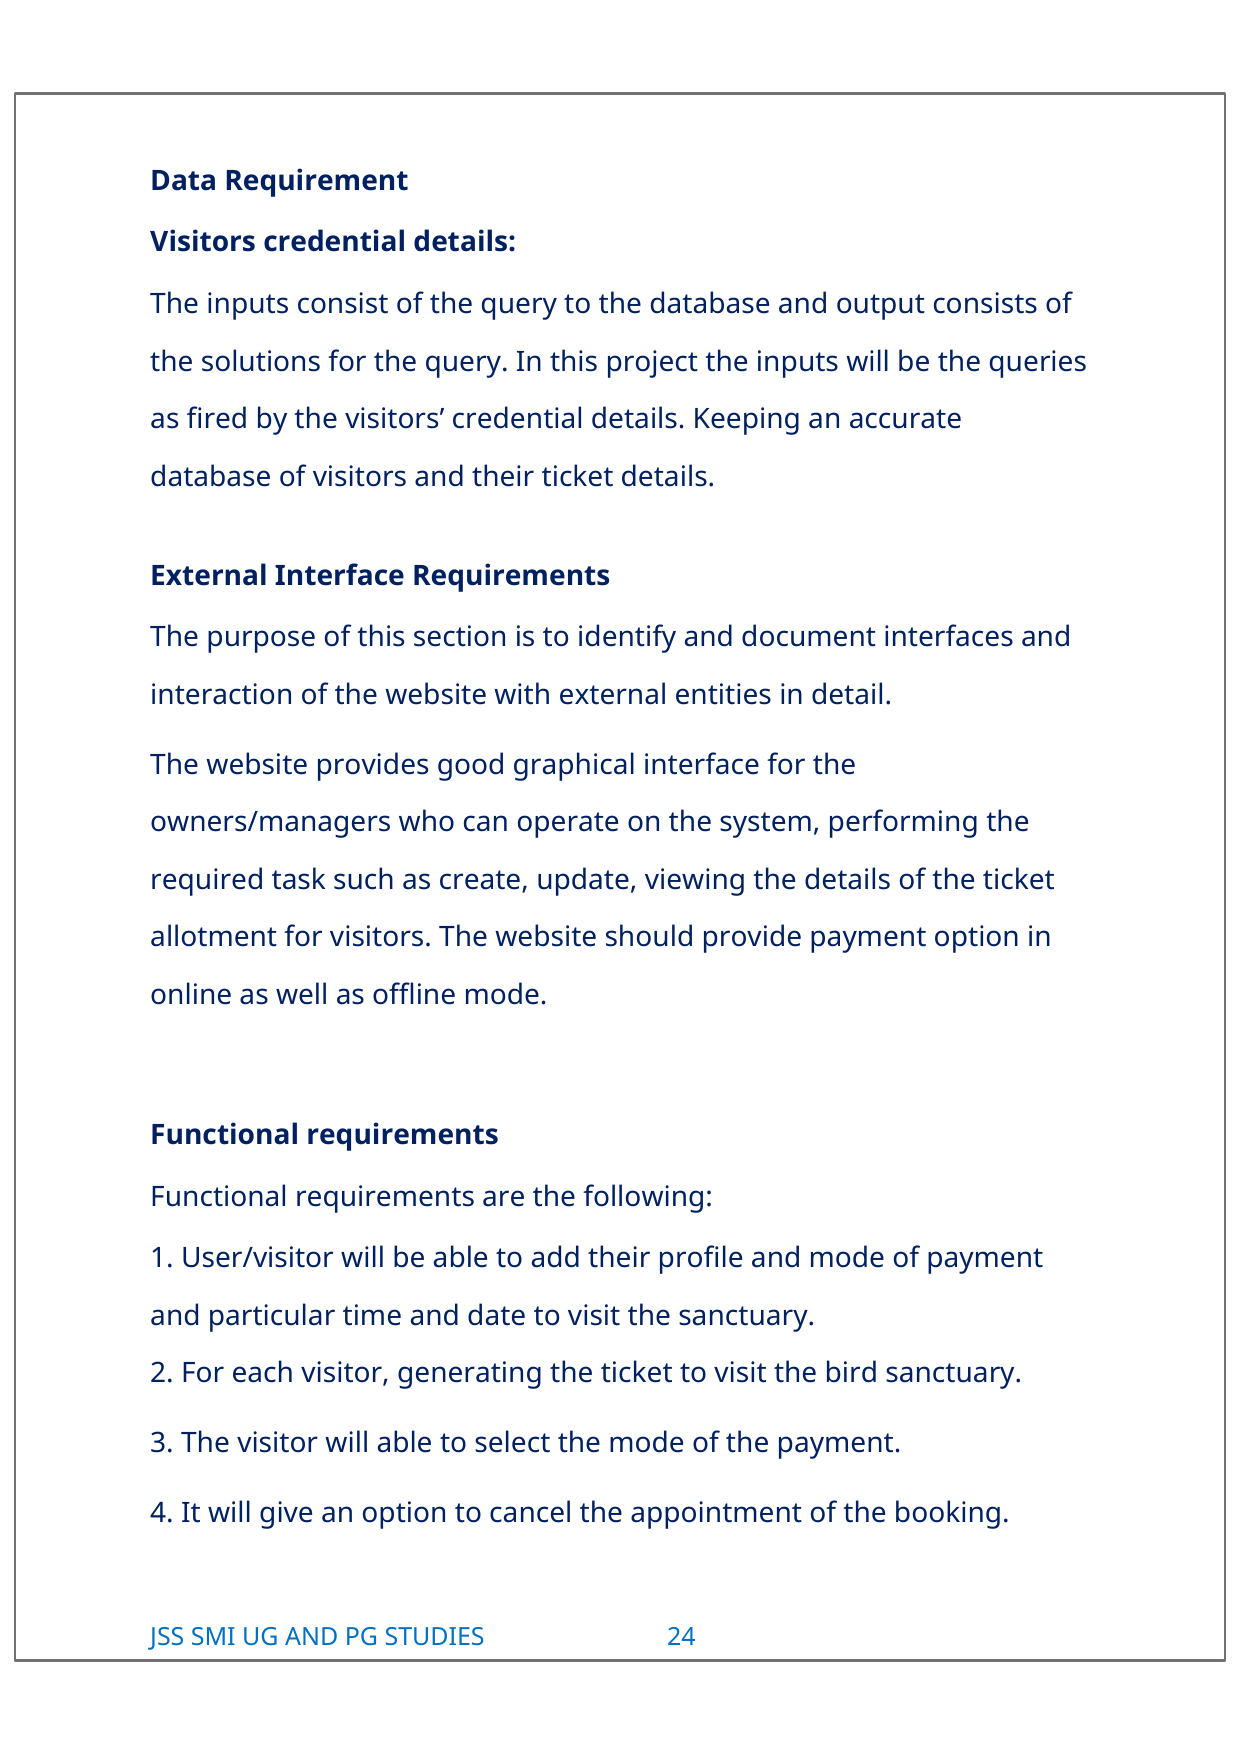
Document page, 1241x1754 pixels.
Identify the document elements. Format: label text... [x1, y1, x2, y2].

text 2. For each visitor, generating the ticket to visit the bird sanctuary. [150, 1353, 1090, 1391]
subtitle Functional requirements are the following: [150, 1176, 1090, 1214]
subtitle Functional requirements [150, 1114, 1090, 1153]
text The website provides good graphical interface for the owners/managers who can operate on the system, performing the required task such as create, update, viewing the details of the ticket allotment for visitors. The website should provide payment option in online as well as offline mode. [150, 744, 1090, 1013]
text 4. It will give an option to cancel the appointment of the booking. [150, 1493, 1090, 1531]
subtitle External Interface Requirements [150, 555, 1090, 593]
subtitle Visitors credential details: [150, 222, 1090, 260]
subtitle 1. User/visitor will be able to add their profile and mode of payment and particular time and date to visit the sanctuary. [150, 1238, 1090, 1333]
text The purpose of this section is to identify and document interfaces and interaction of the website with external entities in detail. [150, 617, 1090, 713]
subtitle The inputs consist of the query to the database and output consists of the solutions for the query. In this project the inputs will be the queries as fired by the visitors’ credential details. Keeping an accurate database of visitors and their ticket details. [150, 283, 1090, 494]
subtitle Data Requirement [150, 160, 1090, 198]
text 3. The visitor will able to select the mode of the payment. [150, 1423, 1090, 1461]
